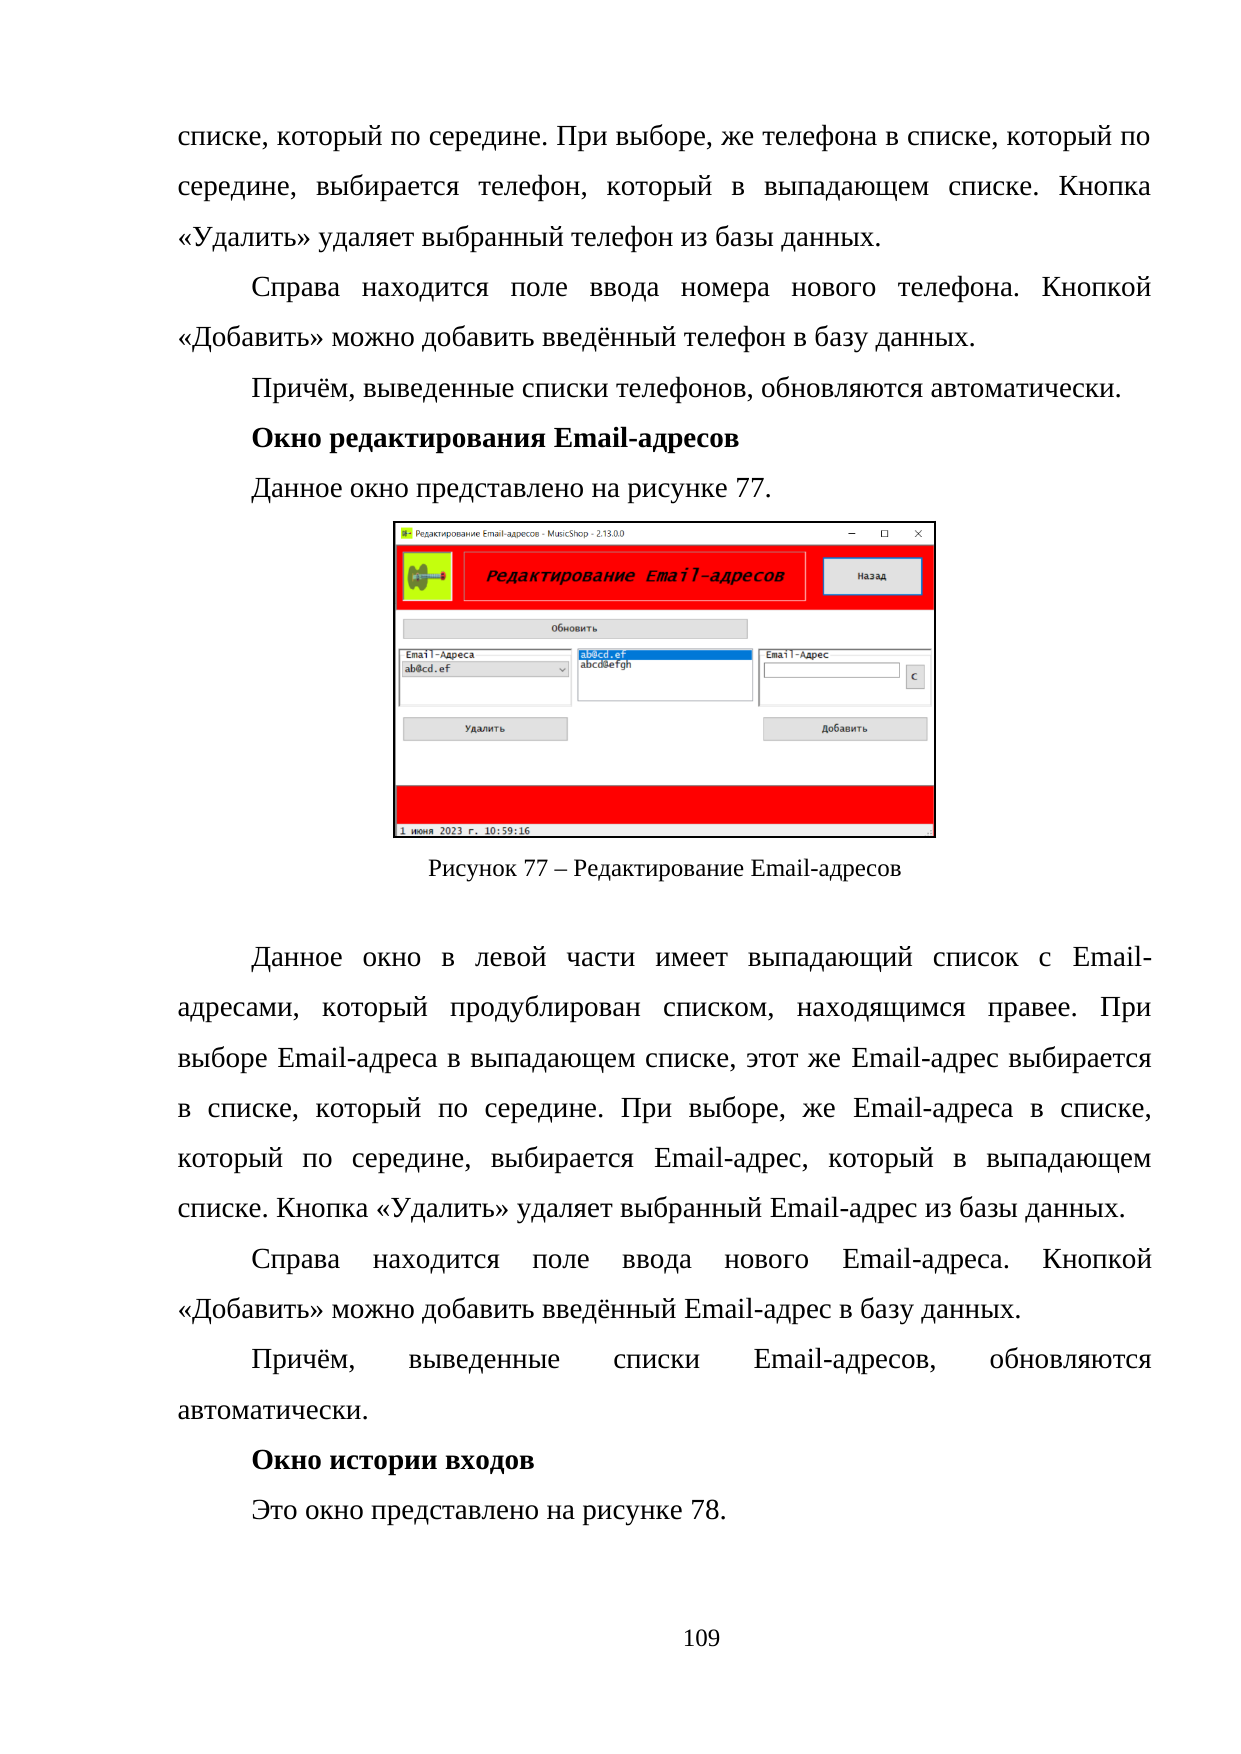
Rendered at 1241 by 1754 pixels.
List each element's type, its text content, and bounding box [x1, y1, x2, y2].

text Данное окно в левой части имеет выпадающий список с Email-адресами, который продублирован списком, находящимся правее. При выборе Email-адреса в выпадающем списке, этот же Email-адрес выбирается в списке, который по середине. При выборе, же Email-адреса в списке, который по середине, выбирается Email-адрес, который в выпадающем списке. Кнопка «Удалить» удаляет выбранный Email-адрес из базы данных. [177, 939, 1152, 1224]
text Рисунок 77 – Редактирование Email-адресов [177, 853, 1152, 882]
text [177, 118, 1152, 252]
text Причём, выведенные списки Email-адресов, обновляются автоматически. [177, 1342, 1152, 1425]
text Это окно представлено на рисунке 78. [177, 1492, 1152, 1526]
text Причём, выведенные списки телефонов, обновляются автоматически. [177, 370, 1152, 403]
text Справа находится поле ввода нового Email-адреса. Кнопкой «Добавить» можно добавить введённый Email-адрес в базу данных. [177, 1241, 1152, 1325]
text Справа находится поле ввода номера нового телефона. Кнопкой «Добавить» можно добавить введённый телефон в базу данных. [177, 269, 1152, 353]
text Окно редактирования Email-адресов [177, 420, 1152, 453]
picture [395, 523, 934, 836]
text Окно истории входов [177, 1442, 1152, 1476]
text Данное окно представлено на рисунке 77. [177, 470, 1152, 504]
